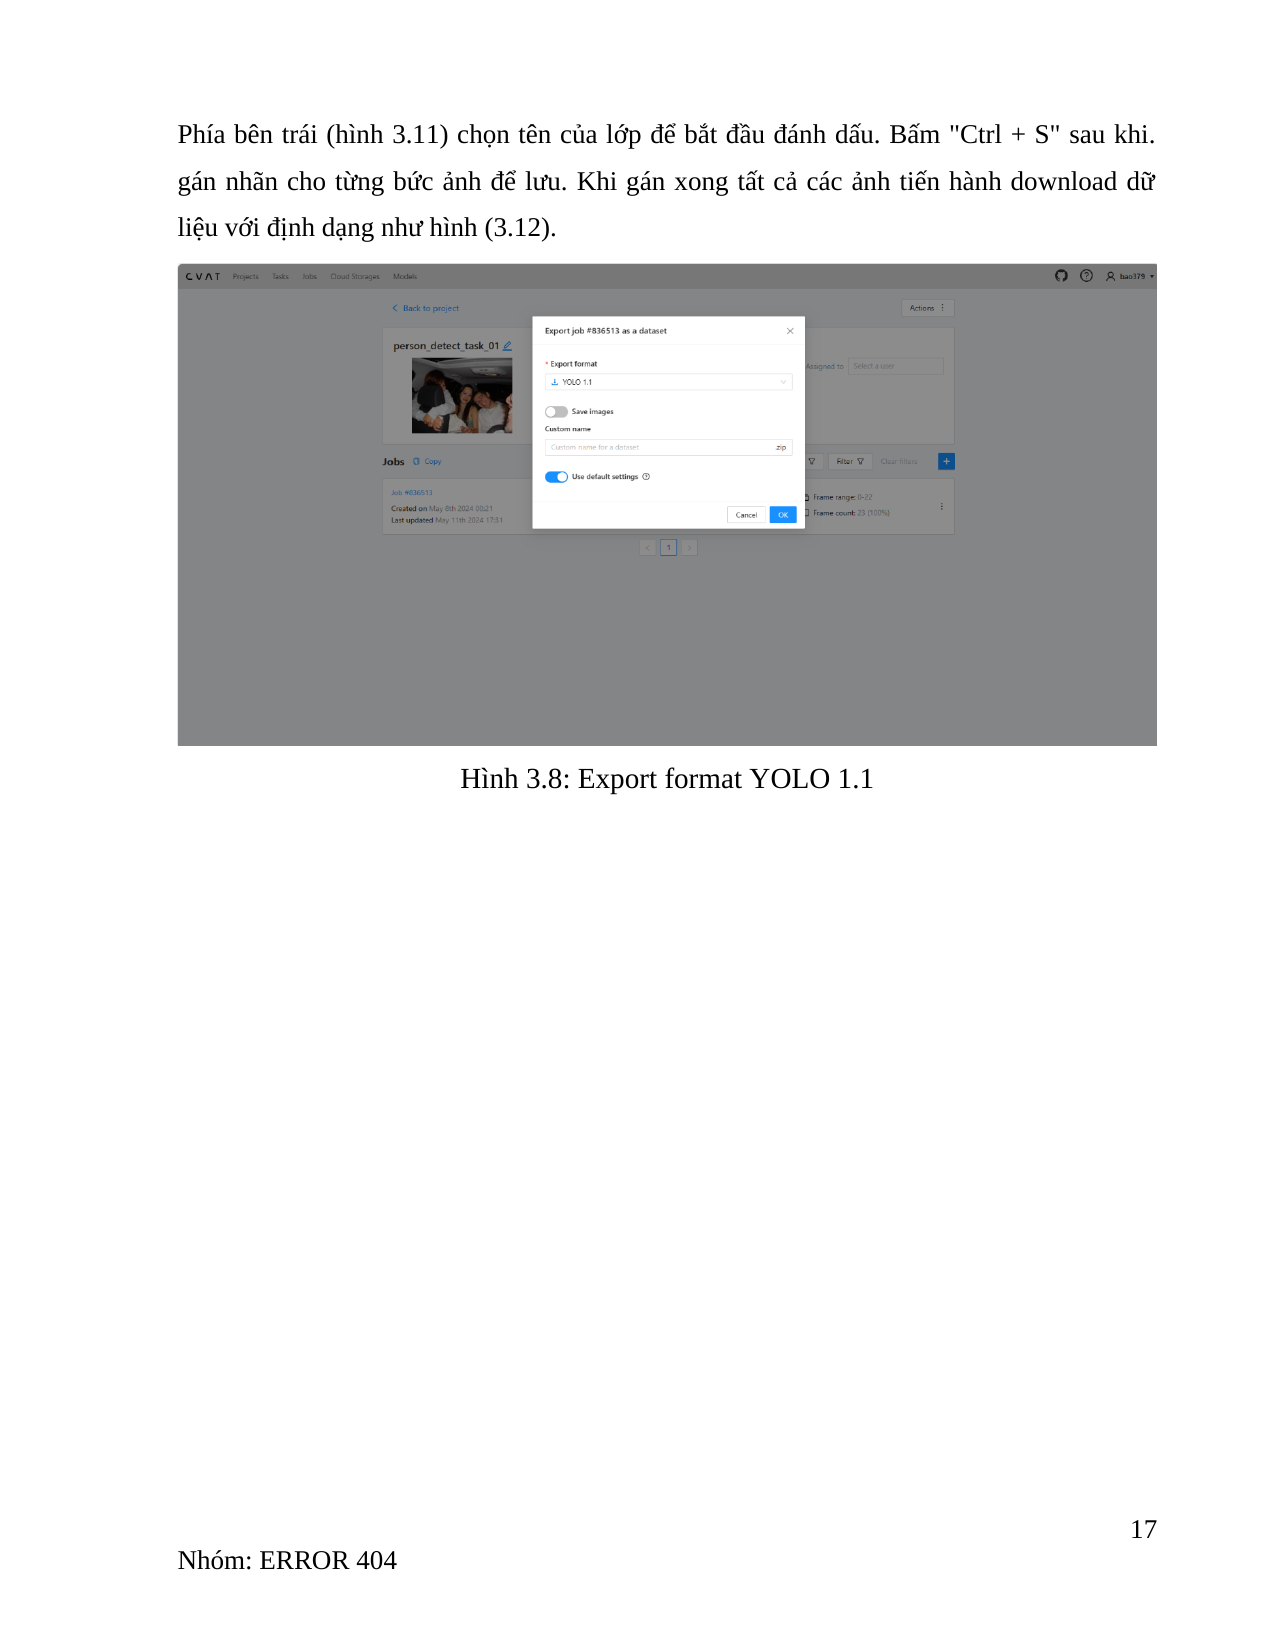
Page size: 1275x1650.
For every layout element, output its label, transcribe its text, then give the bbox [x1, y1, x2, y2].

text Phía bên trái (hình 3.11) chọn tên của lớp để bắt đầu đánh dấu. Bấm "Ctrl + S" sau khi. gán nhãn cho từng bức ảnh để lưu. Khi gán xong tất cả các ảnh tiến hành download dữ liệu với định dạng như hình (3.12). [177, 118, 1157, 243]
picture [177, 263, 1157, 746]
text Hình 3.8: Export format YOLO 1.1 [177, 746, 1157, 795]
